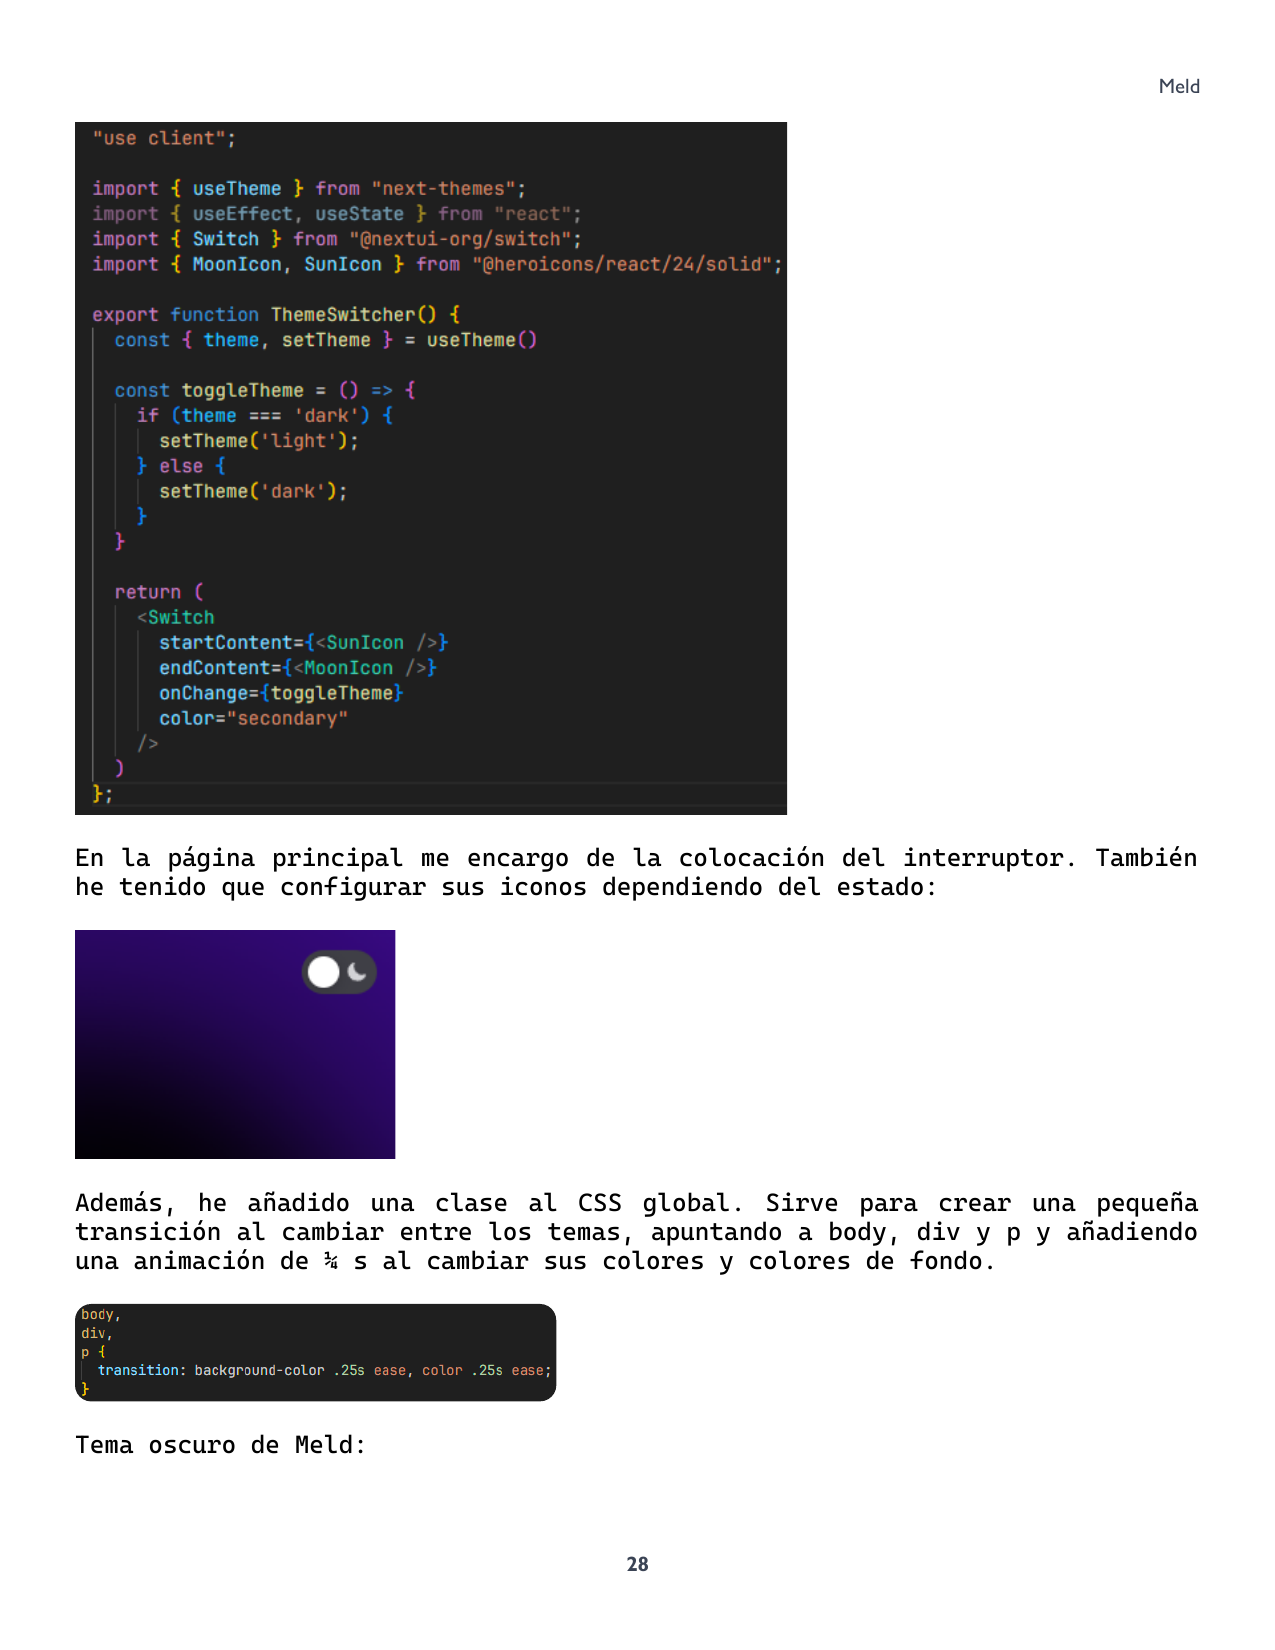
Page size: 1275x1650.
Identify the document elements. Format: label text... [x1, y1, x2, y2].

text Tema oscuro de Meld: [75, 1431, 1200, 1460]
picture [75, 930, 396, 1159]
text Además, he añadido una clase al CSS global. Sirve para crear una pequeña transición al cambiar entre los temas, apuntando a body, div y p y añadiendo una animación de ¼ s al cambiar sus colores y colores de fondo. [75, 1188, 1200, 1275]
text En la página principal me encargo de la colocación del interruptor. También he tenido que configurar sus iconos dependiendo del estado: [75, 843, 1200, 902]
picture [75, 1303, 557, 1402]
picture [75, 122, 788, 815]
